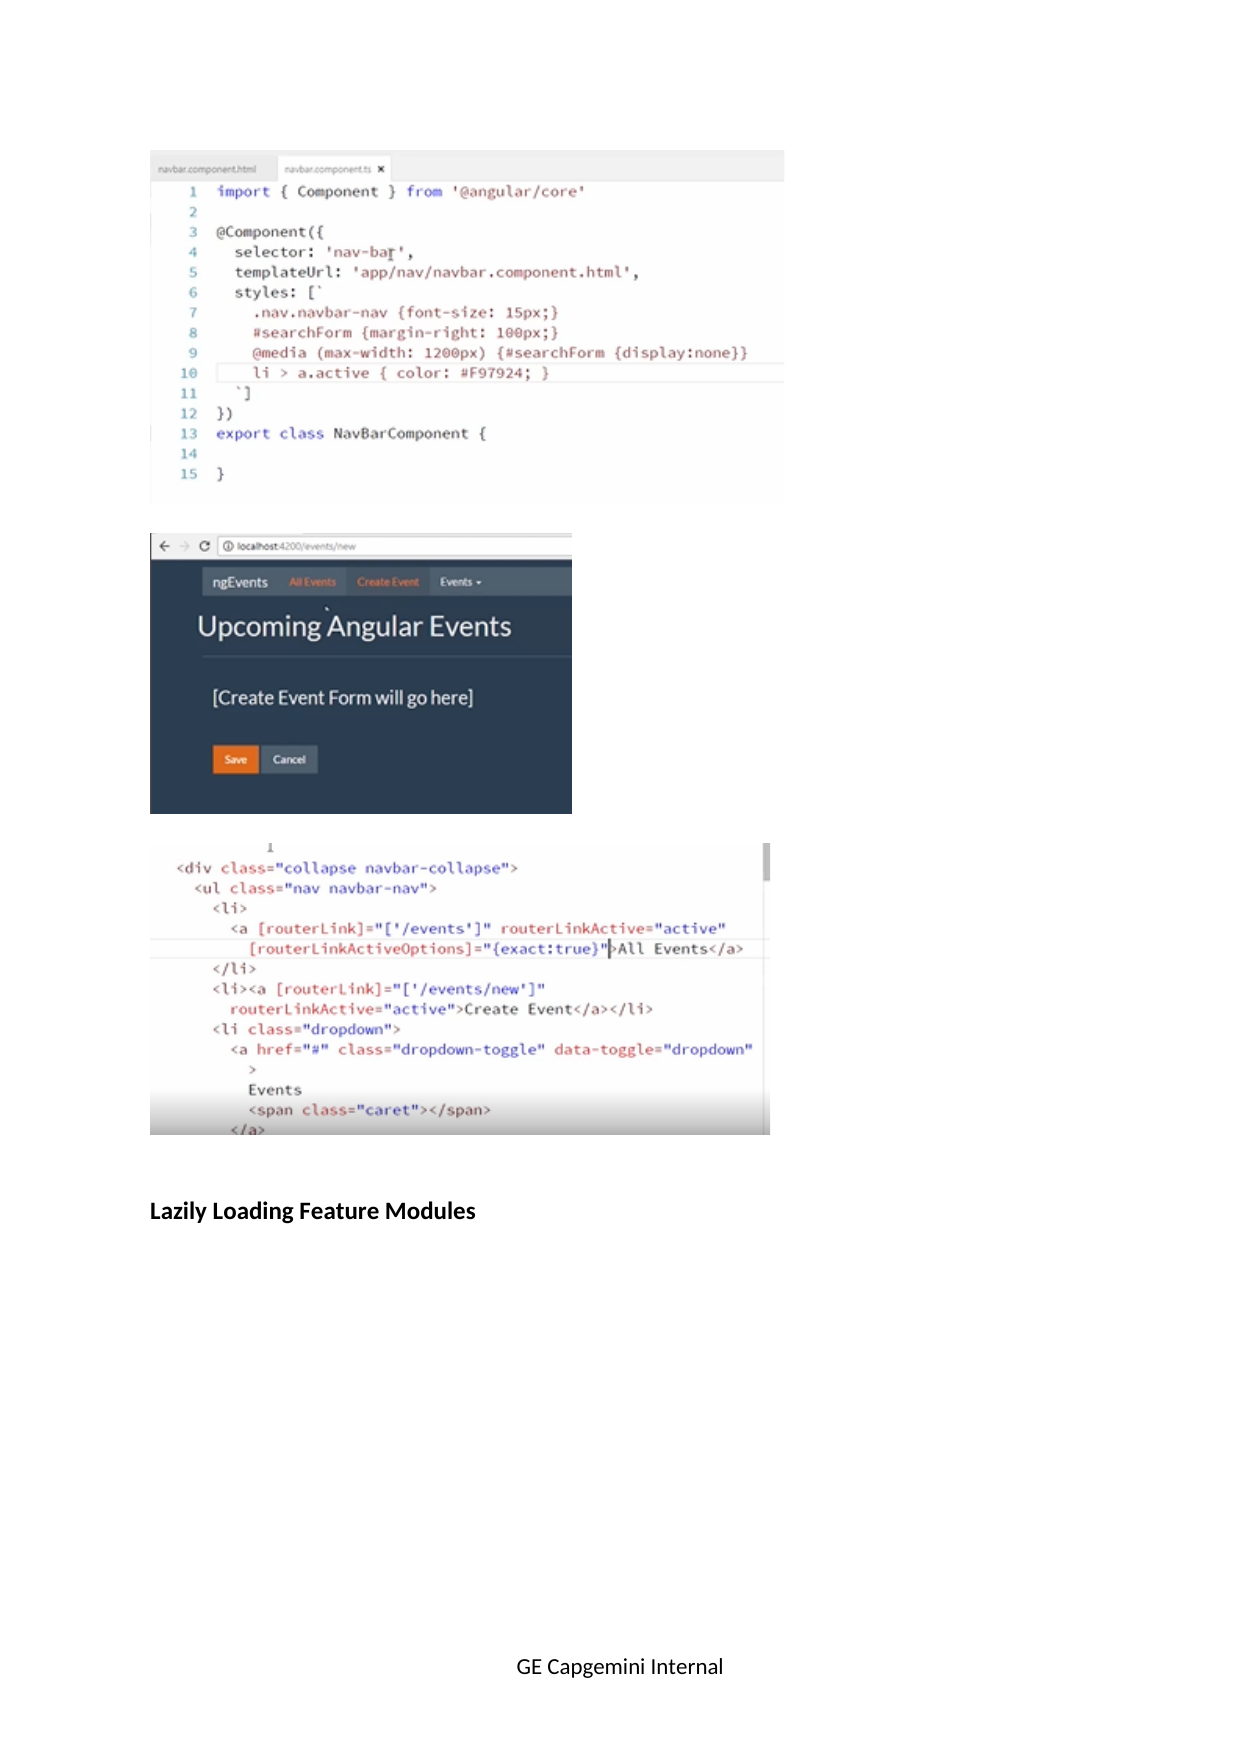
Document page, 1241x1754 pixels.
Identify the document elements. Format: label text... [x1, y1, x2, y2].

picture [150, 843, 771, 1135]
picture [150, 533, 572, 814]
picture [150, 150, 785, 504]
text Lazily Loading Feature Modules [150, 1196, 1090, 1226]
